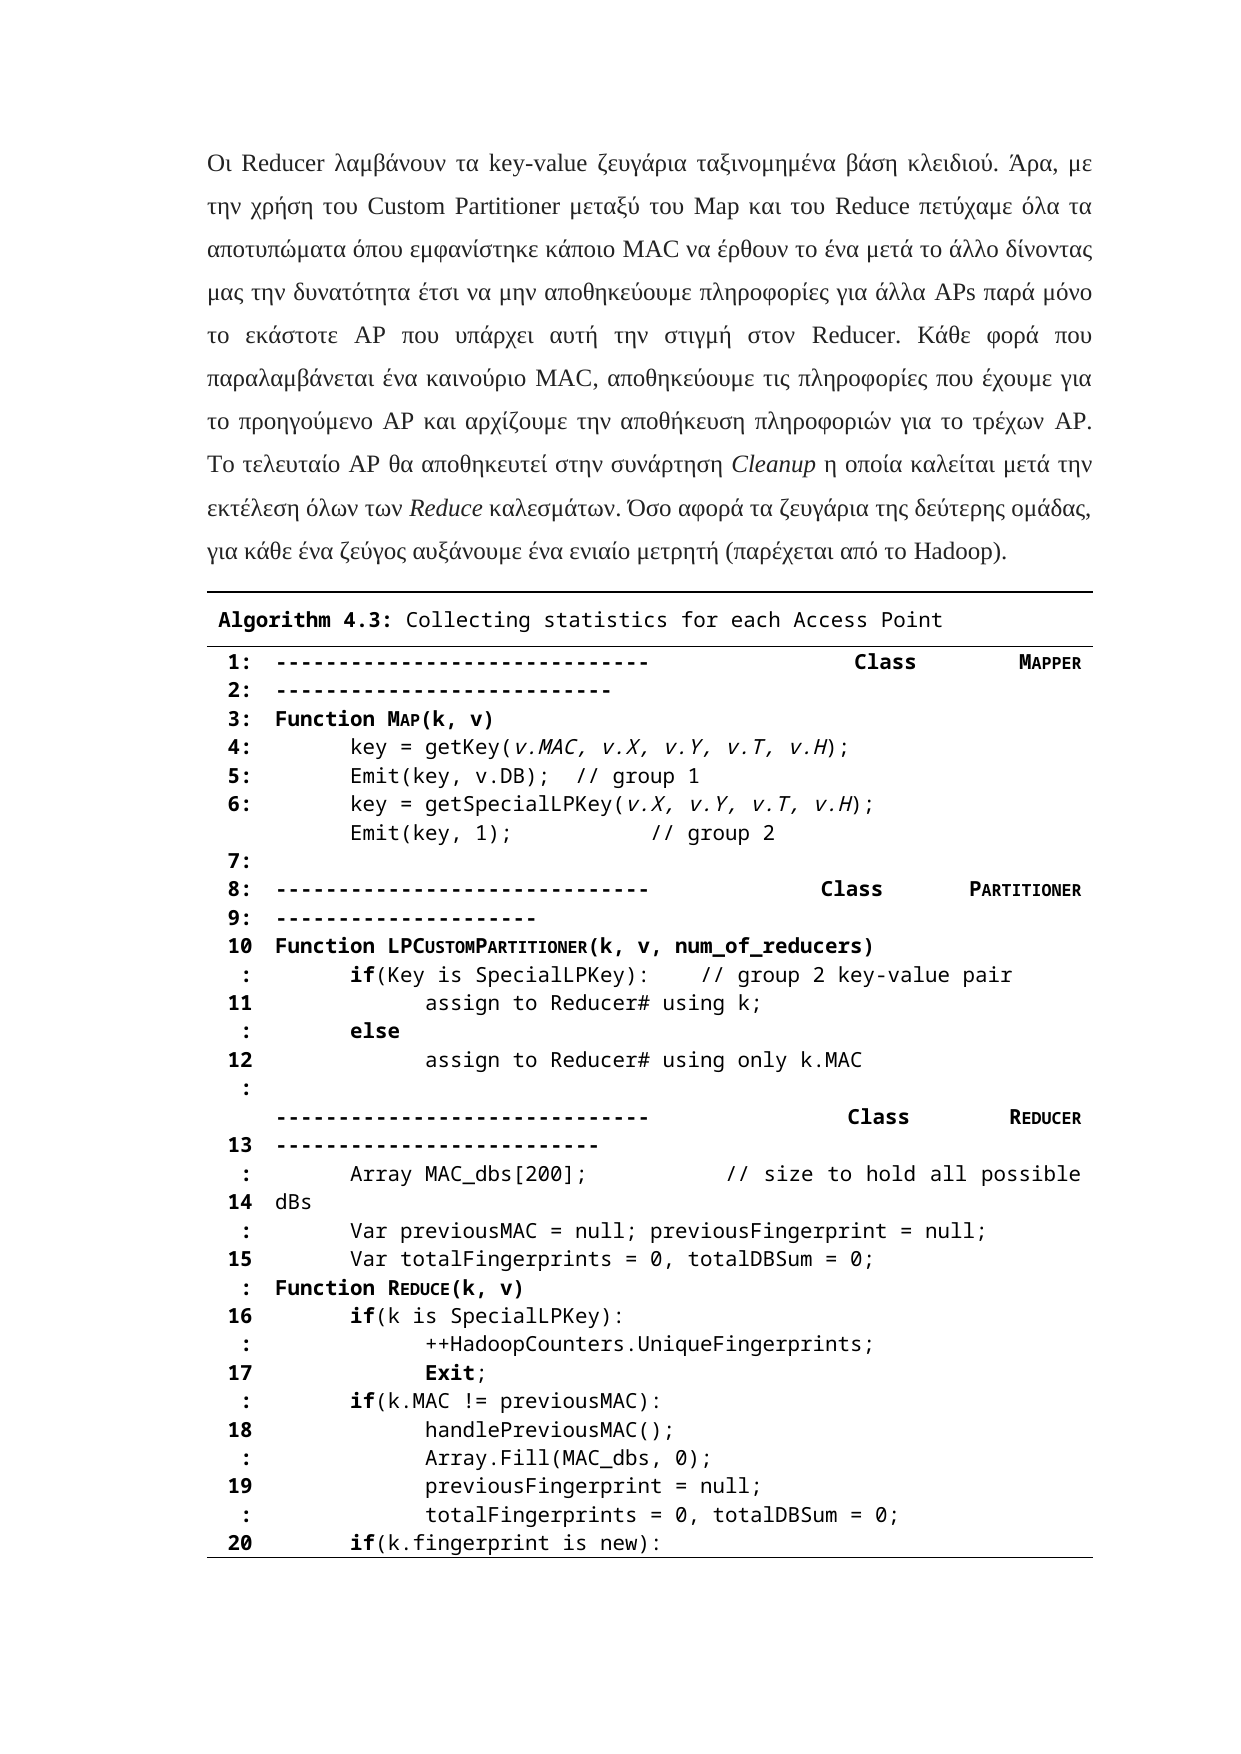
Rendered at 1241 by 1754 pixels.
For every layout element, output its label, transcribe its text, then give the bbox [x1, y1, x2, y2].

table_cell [207, 647, 263, 1557]
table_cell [264, 647, 1092, 1557]
table_header Algorithm 4.3: Collecting statistics for each Access Point [207, 593, 1092, 646]
text Οι Reducer λαμβάνουν τα key-value ζευγάρια ταξινομημένα βάση κλειδιού. Άρα, με την χρήση του Custom Partitioner μεταξύ του Map και του Reduce πετύχαμε όλα τα αποτυπώματα όπου εμφανίστηκε κάποιο MAC να έρθουν το ένα μετά το άλλο δίνοντας μας την δυνατότητα έτσι να μην αποθηκεύουμε πληροφορίες για άλλα APs παρά μόνο το εκάστοτε AP που υπάρχει αυτή την στιγμή στον Reducer. Κάθε φορά που παραλαμβάνεται ένα καινούριο MAC, αποθηκεύουμε τις πληροφορίες που έχουμε για το προηγούμενο AP και αρχίζουμε την αποθήκευση πληροφοριών για το τρέχων AP. Το τελευταίο AP θα αποθηκευτεί στην συνάρτηση Cleanup η οποία καλείται μετά την εκτέλεση όλων των Reduce καλεσμάτων. Όσο αφορά τα ζευγάρια της δεύτερης ομάδας, για κάθε ένα ζεύγος αυξάνουμε ένα ενιαίο μετρητή (παρέχεται από το Hadoop). [207, 148, 1092, 564]
